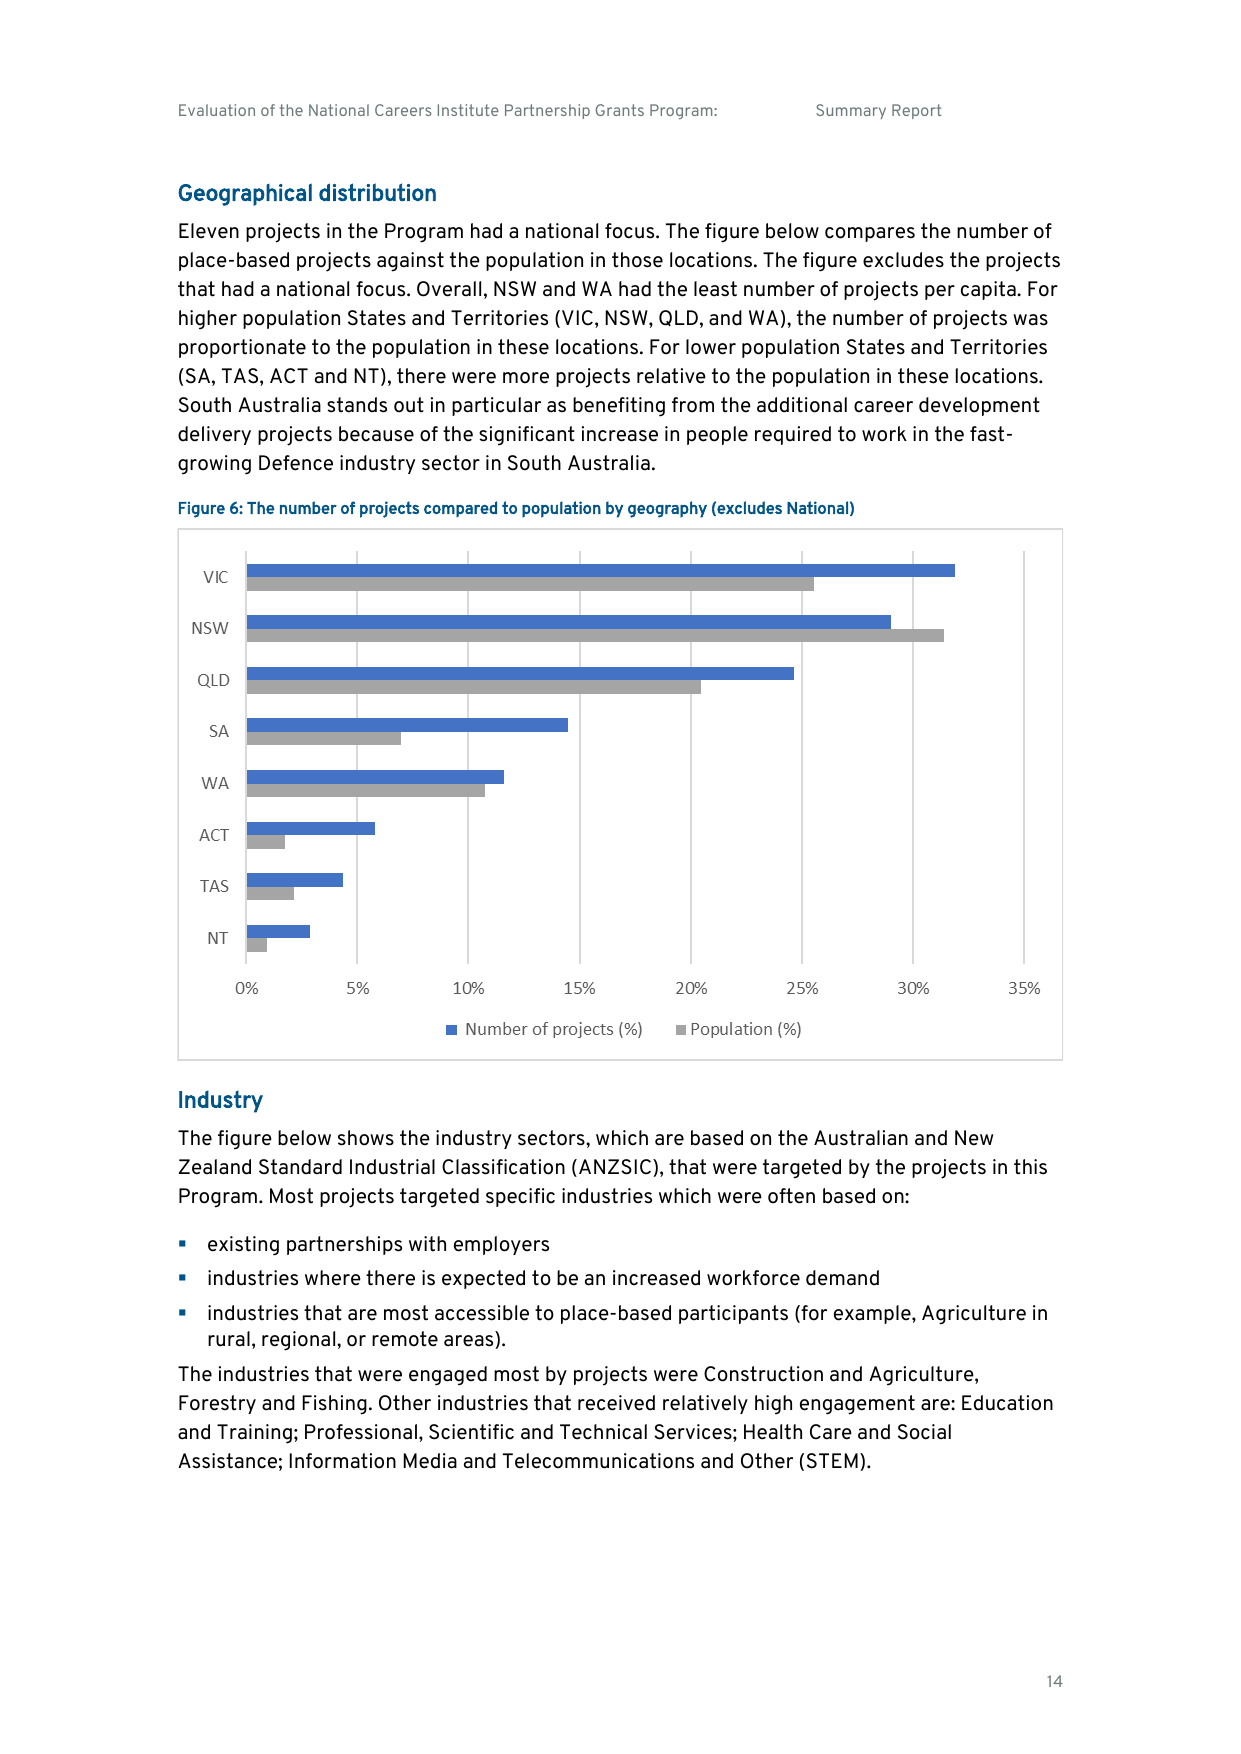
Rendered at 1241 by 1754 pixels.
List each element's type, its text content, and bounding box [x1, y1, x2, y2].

text Eleven projects in the Program had a national focus. The figure below compares the number of place-based projects against the population in those locations. The figure excludes the projects that had a national focus. Overall, NSW and WA had the least number of projects per capita. For higher population States and Territories (VIC, NSW, QLD, and WA), the number of projects was proportionate to the population in these locations. For lower population States and Territories (SA, TAS, ACT and NT), there were more projects relative to the population in these locations. South Australia stands out in particular as benefiting from the additional career development delivery projects because of the significant increase in people required to work in the fast-growing Defence industry sector in South Australia. [177, 217, 1063, 475]
text existing partnerships with employers [177, 1230, 1063, 1256]
text industries where there is expected to be an increased workforce demand [177, 1265, 1063, 1291]
subtitle Geographical distribution [177, 177, 1063, 206]
text The figure below shows the industry sectors, which are based on the Australian and New Zealand Standard Industrial Classification (ANZSIC), that were targeted by the projects in this Program. Most projects targeted specific industries which were often based on: [177, 1124, 1063, 1209]
text industries that are most accessible to place-based participants (for example, Agriculture in rural, regional, or remote areas). [177, 1299, 1063, 1352]
text Figure 6: The number of projects compared to population by geography (excludes National) [177, 497, 1063, 518]
text The industries that were engaged most by projects were Construction and Agriculture, Forestry and Fishing. Other industries that received relatively high engagement are: Education and Training; Professional, Scientific and Technical Services; Health Care and Social Assistance; Information Media and Telecommunications and Other (STEM). [177, 1360, 1063, 1474]
picture [177, 528, 1064, 1061]
subtitle Industry [177, 1084, 1063, 1113]
